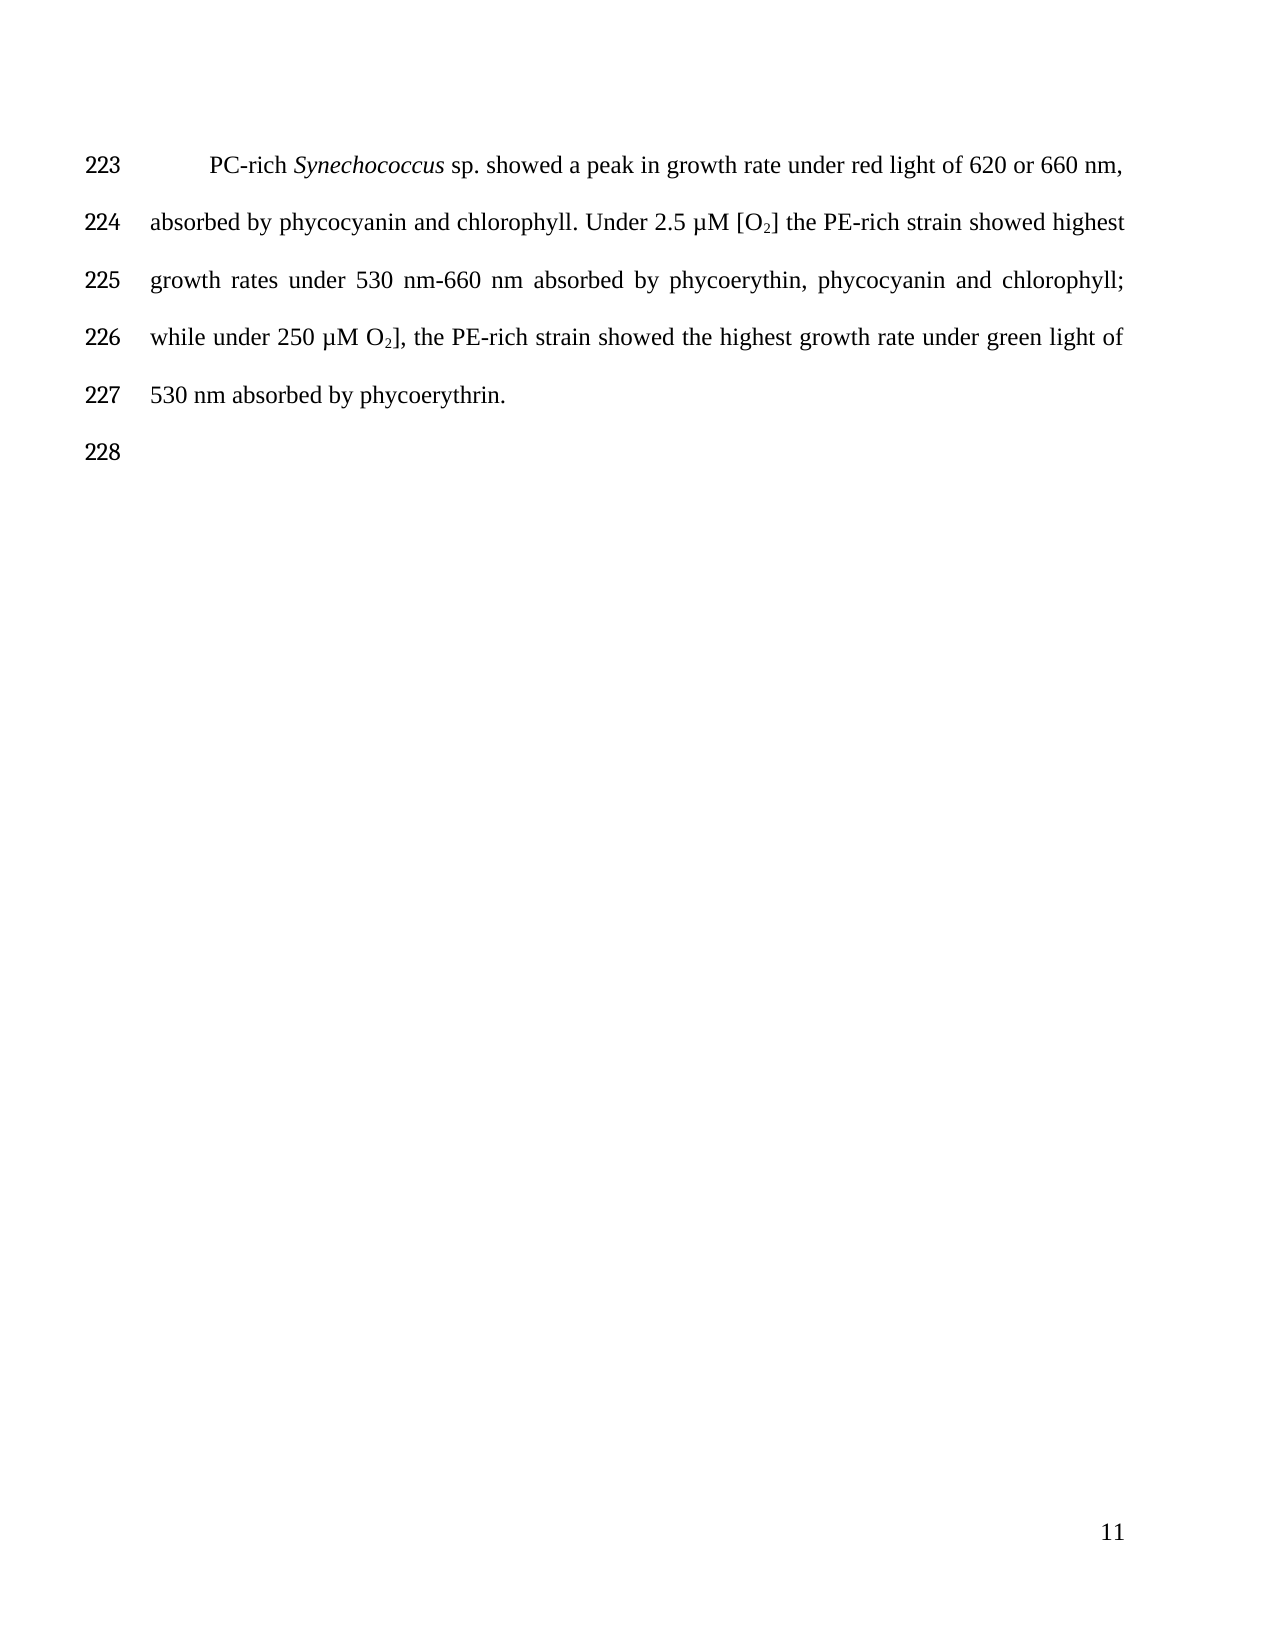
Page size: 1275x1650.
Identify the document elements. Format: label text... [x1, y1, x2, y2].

text PC-rich Synechococcus sp. showed a peak in growth rate under red light of 620 or 660 nm, absorbed by phycocyanin and chlorophyll. Under 2.5 µM [O2] the PE-rich strain showed highest growth rates under 530 nm-660 nm absorbed by phycoerythin, phycocyanin and chlorophyll; while under 250 µM O2], the PE-rich strain showed the highest growth rate under green light of 530 nm absorbed by phycoerythrin. [150, 150, 1125, 409]
